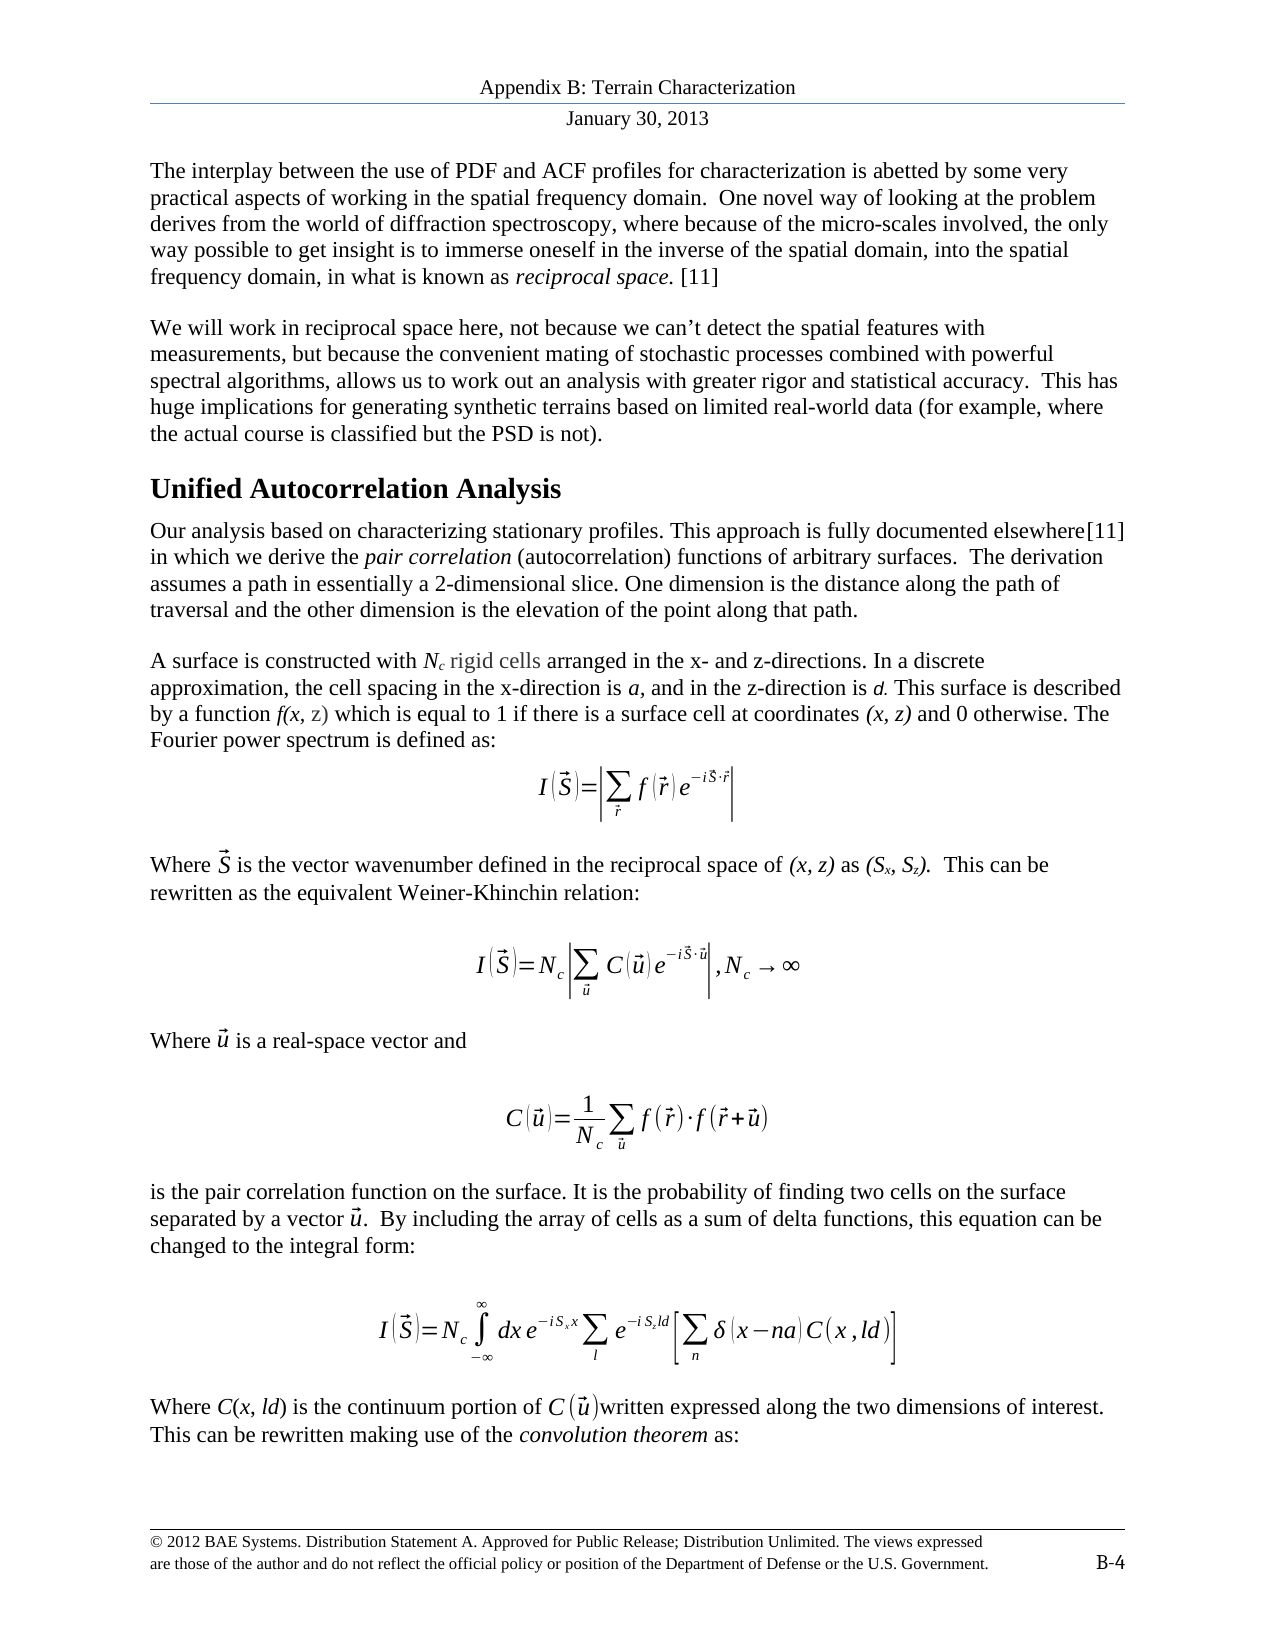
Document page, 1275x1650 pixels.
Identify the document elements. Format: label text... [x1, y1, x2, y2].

text Where is a real-space vector and [150, 1026, 1125, 1054]
text A surface is constructed with Nc rigid cells arranged in the x- and z-directions. In a discrete approximation, the cell spacing in the x-direction is a, and in the z-direction is d. This surface is described by a function f(x, z) which is equal to 1 if there is a surface cell at coordinates (x, z) and 0 otherwise. The Fourier power spectrum is defined as: [150, 647, 1125, 753]
text The interplay between the use of PDF and ACF profiles for characterization is abetted by some very practical aspects of working in the spatial frequency domain. One novel way of looking at the problem derives from the world of diffraction spectroscopy, where because of the micro-scales involved, the only way possible to get insight is to immerse oneself in the inverse of the spatial domain, into the spatial frequency domain, in what is known as reciprocal space. [11] [150, 157, 1125, 289]
subtitle Unified Autocorrelation Analysis [150, 471, 1125, 504]
text Where C(x, ld) is the continuum portion of written expressed along the two dimensions of interest. This can be rewritten making use of the convolution theorem as: [150, 1392, 1125, 1448]
text We will work in reciprocal space here, not because we can’t detect the spatial features with measurements, but because the convenient mating of stochastic processes combined with powerful spectral algorithms, allows us to work out an analysis with greater rigor and statistical accuracy. This has huge implications for generating synthetic terrains based on limited real-world data (for example, where the actual course is classified but the PSD is not). [150, 314, 1125, 446]
text is the pair correlation function on the surface. It is the probability of finding two cells on the surface separated by a vector . By including the array of cells as a sum of delta functions, this equation can be changed to the integral form: [150, 1178, 1125, 1258]
text Our analysis based on characterizing stationary profiles. This approach is fully documented elsewhere[11] in which we derive the pair correlation (autocorrelation) functions of arbitrary surfaces. The derivation assumes a path in essentially a 2-dimensional slice. One dimension is the distance along the path of traversal and the other dimension is the elevation of the point along that path. [150, 517, 1125, 622]
text Where is the vector wavenumber defined in the reciprocal space of (x, z) as (Sx, Sz). This can be rewritten as the equivalent Weiner-Khinchin relation: [150, 848, 1125, 906]
